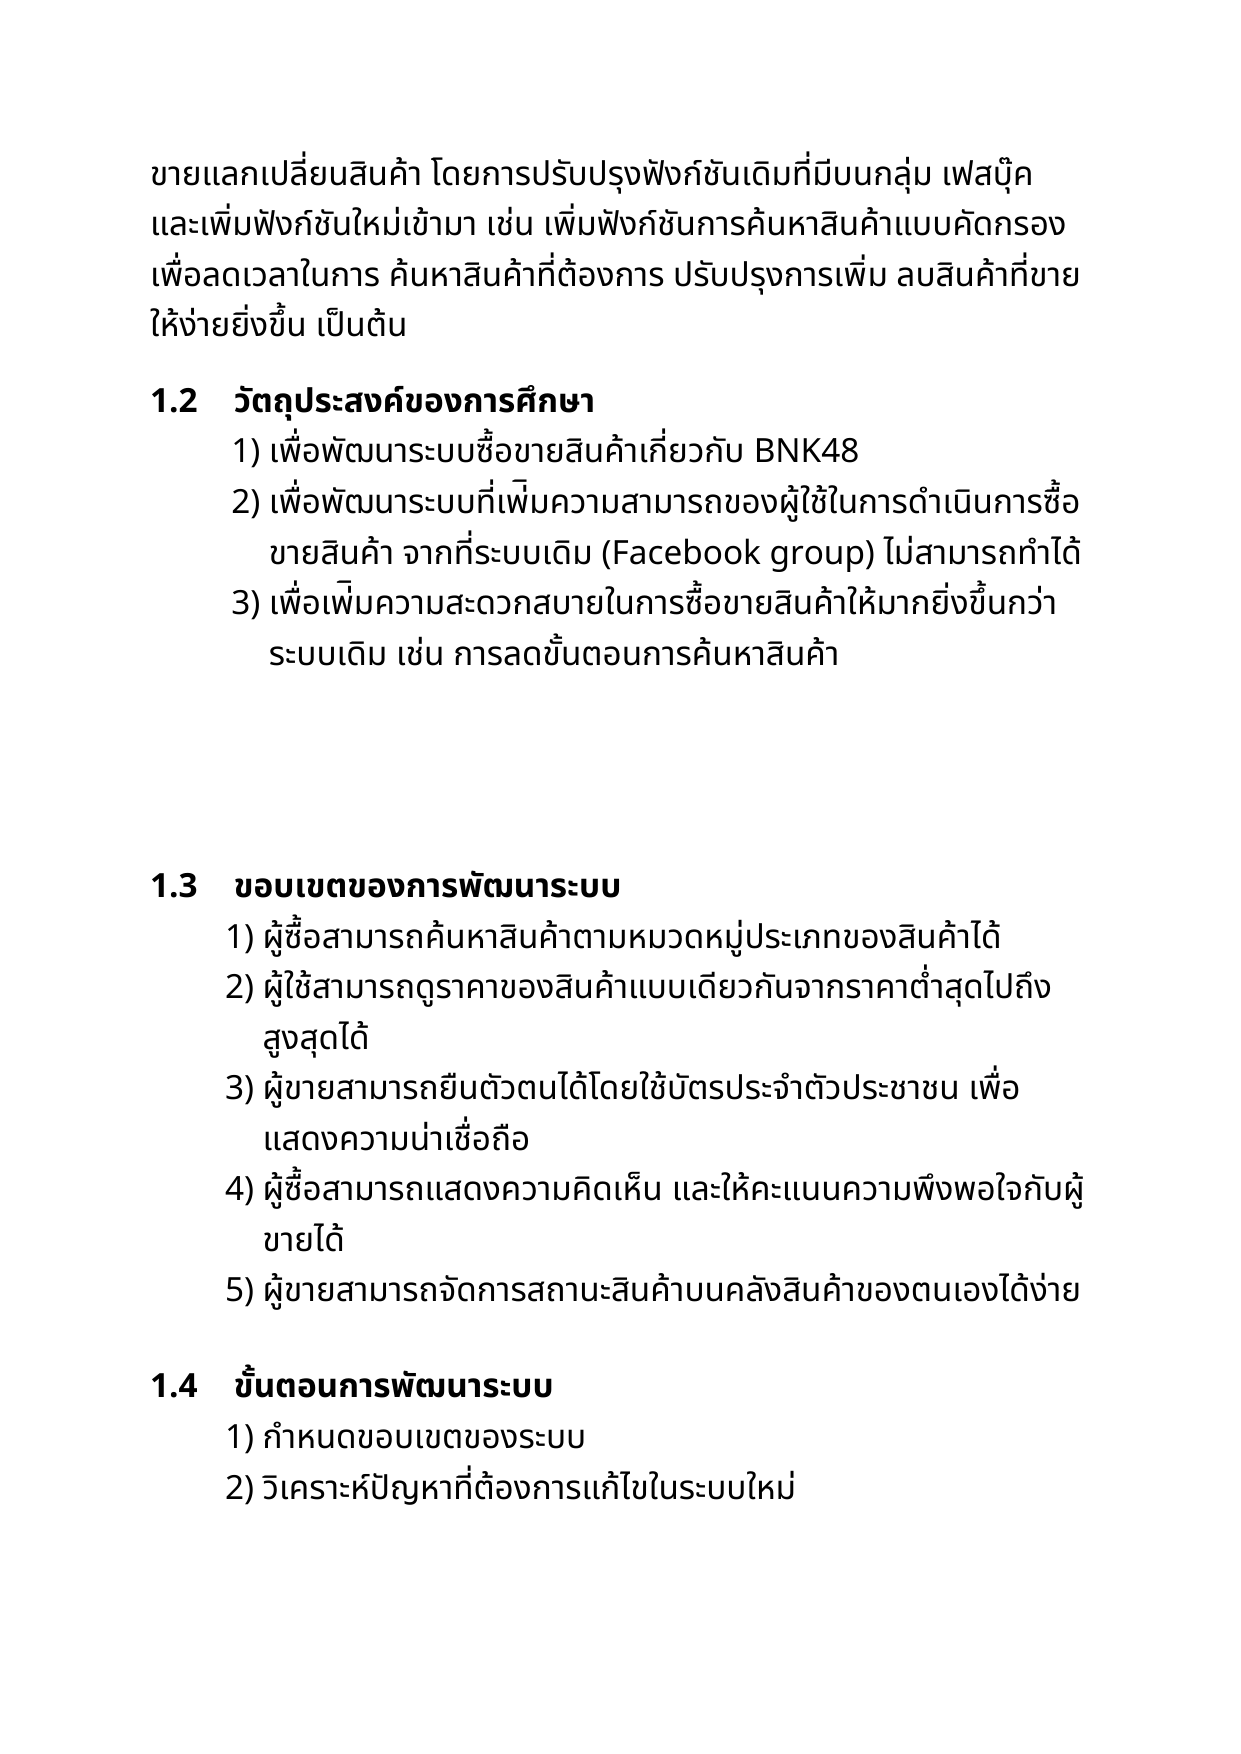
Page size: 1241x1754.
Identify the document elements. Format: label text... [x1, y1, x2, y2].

list วัตถุประสงค์ของการศึกษา [150, 377, 1090, 427]
list ขั้นตอนการพัฒนาระบบ [150, 1362, 1090, 1413]
list เพื่อเพ่ิมความสะดวกสบายในการซื้อขายสินค้าให้มากยิ่งขึ้นกว่าระบบเดิม เช่น การลดขั้นตอนการค้นหาสินค้า [231, 579, 1090, 680]
list ผู้ซื้อสามารถแสดงความคิดเห็น และให้คะแนนความพึงพอใจกับผู้ขายได้ [225, 1165, 1090, 1266]
list เพื่อพัฒนาระบบซื้อขายสินค้าเกี่ยวกับ BNK48 [231, 427, 1090, 478]
list วิเคราะห์ปัญหาที่ต้องการแก้ไขในระบบใหม่ [225, 1463, 1090, 1514]
list ผู้ใช้สามารถดูราคาของสินค้าแบบเดียวกันจากราคาต่ำสุดไปถึงสูงสุดได้ [225, 963, 1090, 1064]
list ผู้ขายสามารถจัดการสถานะสินค้าบนคลังสินค้าของตนเองได้ง่าย [225, 1266, 1090, 1317]
list ผู้ซื้อสามารถค้นหาสินค้าตามหมวดหมู่ประเภทของสินค้าได้ [225, 912, 1090, 963]
list เพื่อพัฒนาระบบที่เพ่ิมความสามารถของผู้ใช้ในการดำเนินการซื้อขายสินค้า จากที่ระบบเดิม (Facebook group) ไม่สามารถทำได้ [231, 478, 1090, 579]
list กำหนดขอบเขตของระบบ [225, 1413, 1090, 1463]
list ขอบเขตของการพัฒนาระบบ [150, 862, 1090, 912]
list ผู้ขายสามารถยืนตัวตนได้โดยใช้บัตรประจำตัวประชาชน เพื่อแสดงความน่าเชื่อถือ [225, 1064, 1090, 1165]
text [150, 150, 1090, 352]
